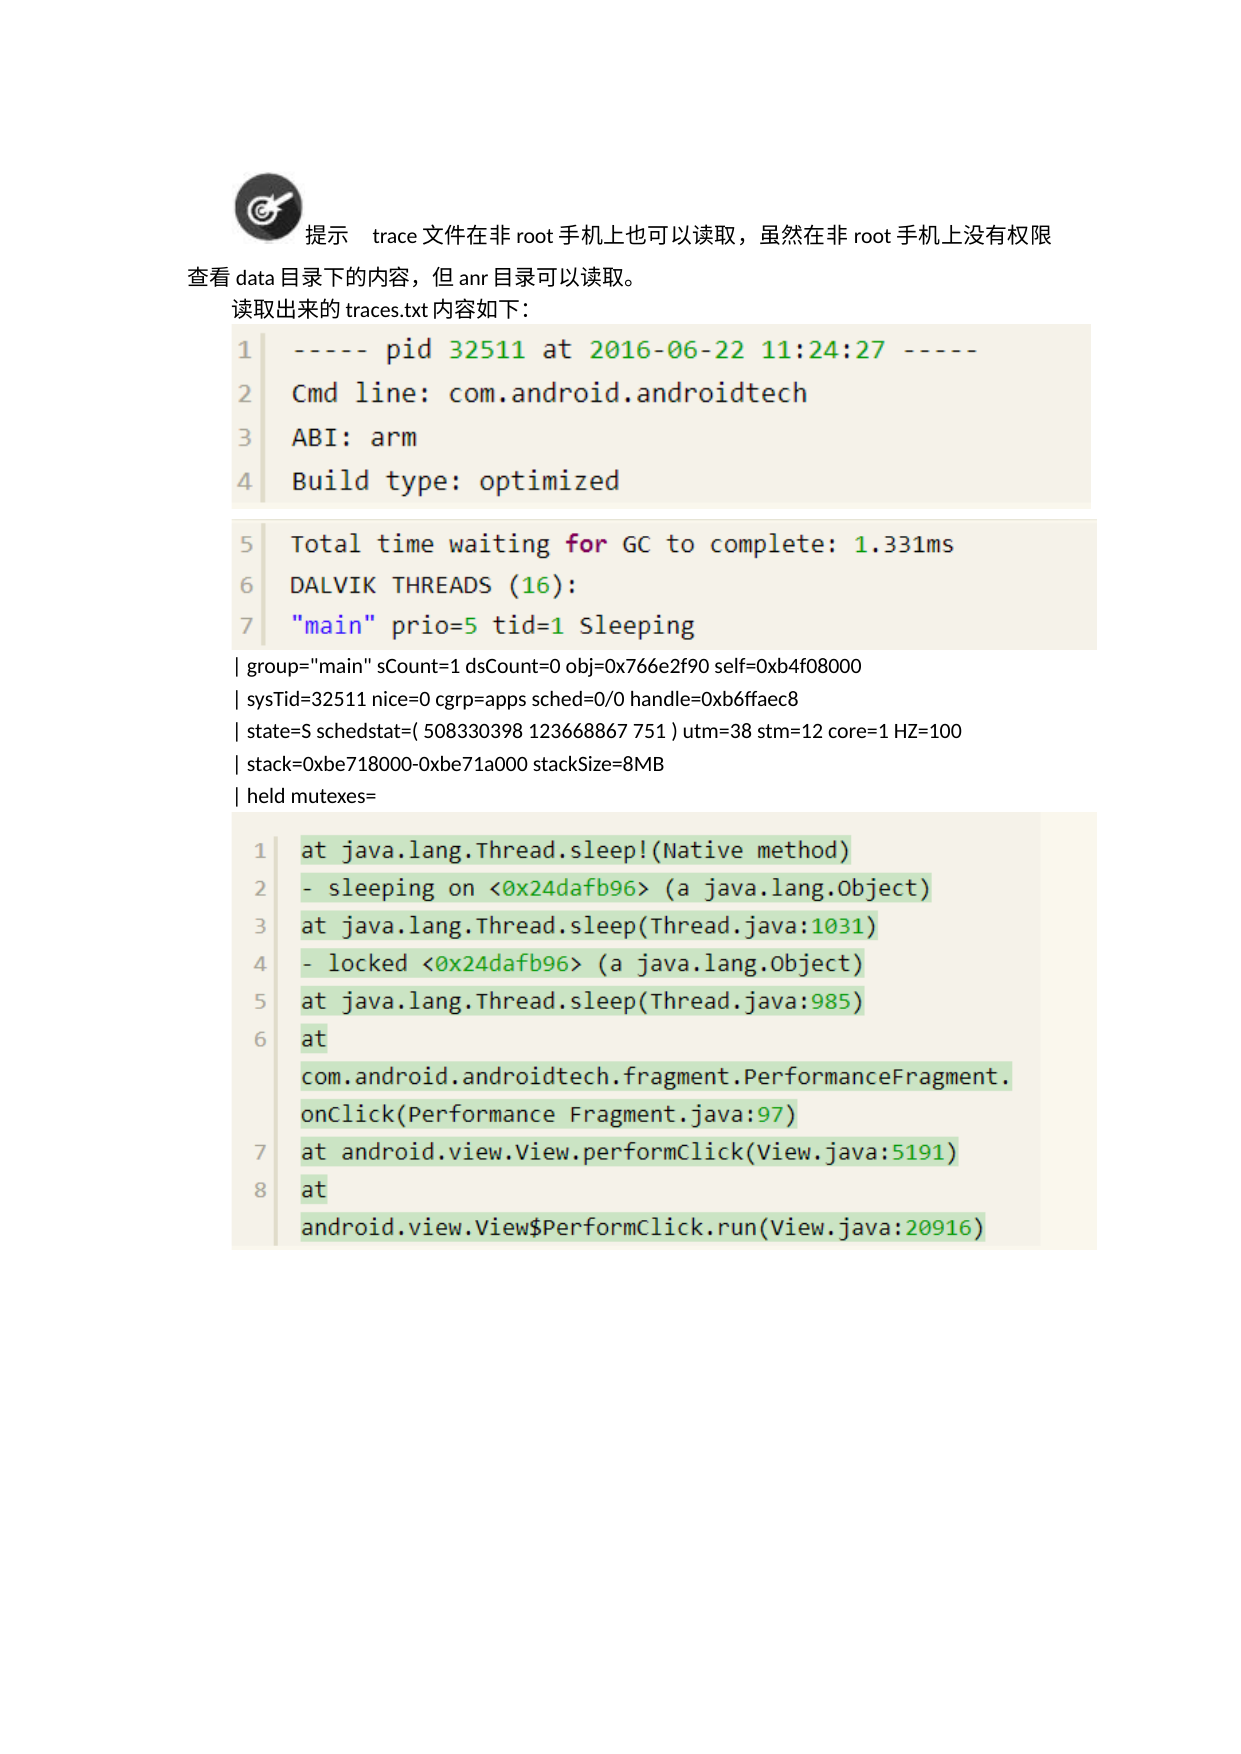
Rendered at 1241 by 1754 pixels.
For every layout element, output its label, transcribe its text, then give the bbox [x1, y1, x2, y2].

text 读取出来的traces.txt内容如下： [187, 292, 1053, 324]
picture [231, 171, 306, 244]
text | held mutexes= [187, 779, 1053, 812]
picture [231, 324, 1091, 509]
text | group="main" sCount=1 dsCount=0 obj=0x766e2f90 self=0xb4f08000 [187, 649, 1053, 682]
picture [231, 812, 1097, 1250]
text | state=S schedstat=( 508330398 123668867 751 ) utm=38 stm=12 core=1 HZ=100 [187, 714, 1053, 747]
text | sysTid=32511 nice=0 cgrp=apps sched=0/0 handle=0xb6ffaec8 [187, 682, 1053, 714]
text | stack=0xbe718000-0xbe71a000 stackSize=8MB [187, 747, 1053, 779]
text 提示 trace文件在非root手机上也可以读取，虽然在非root手机上没有权限查看data目录下的内容，但anr目录可以读取。 [187, 162, 1053, 292]
picture [231, 519, 1097, 650]
